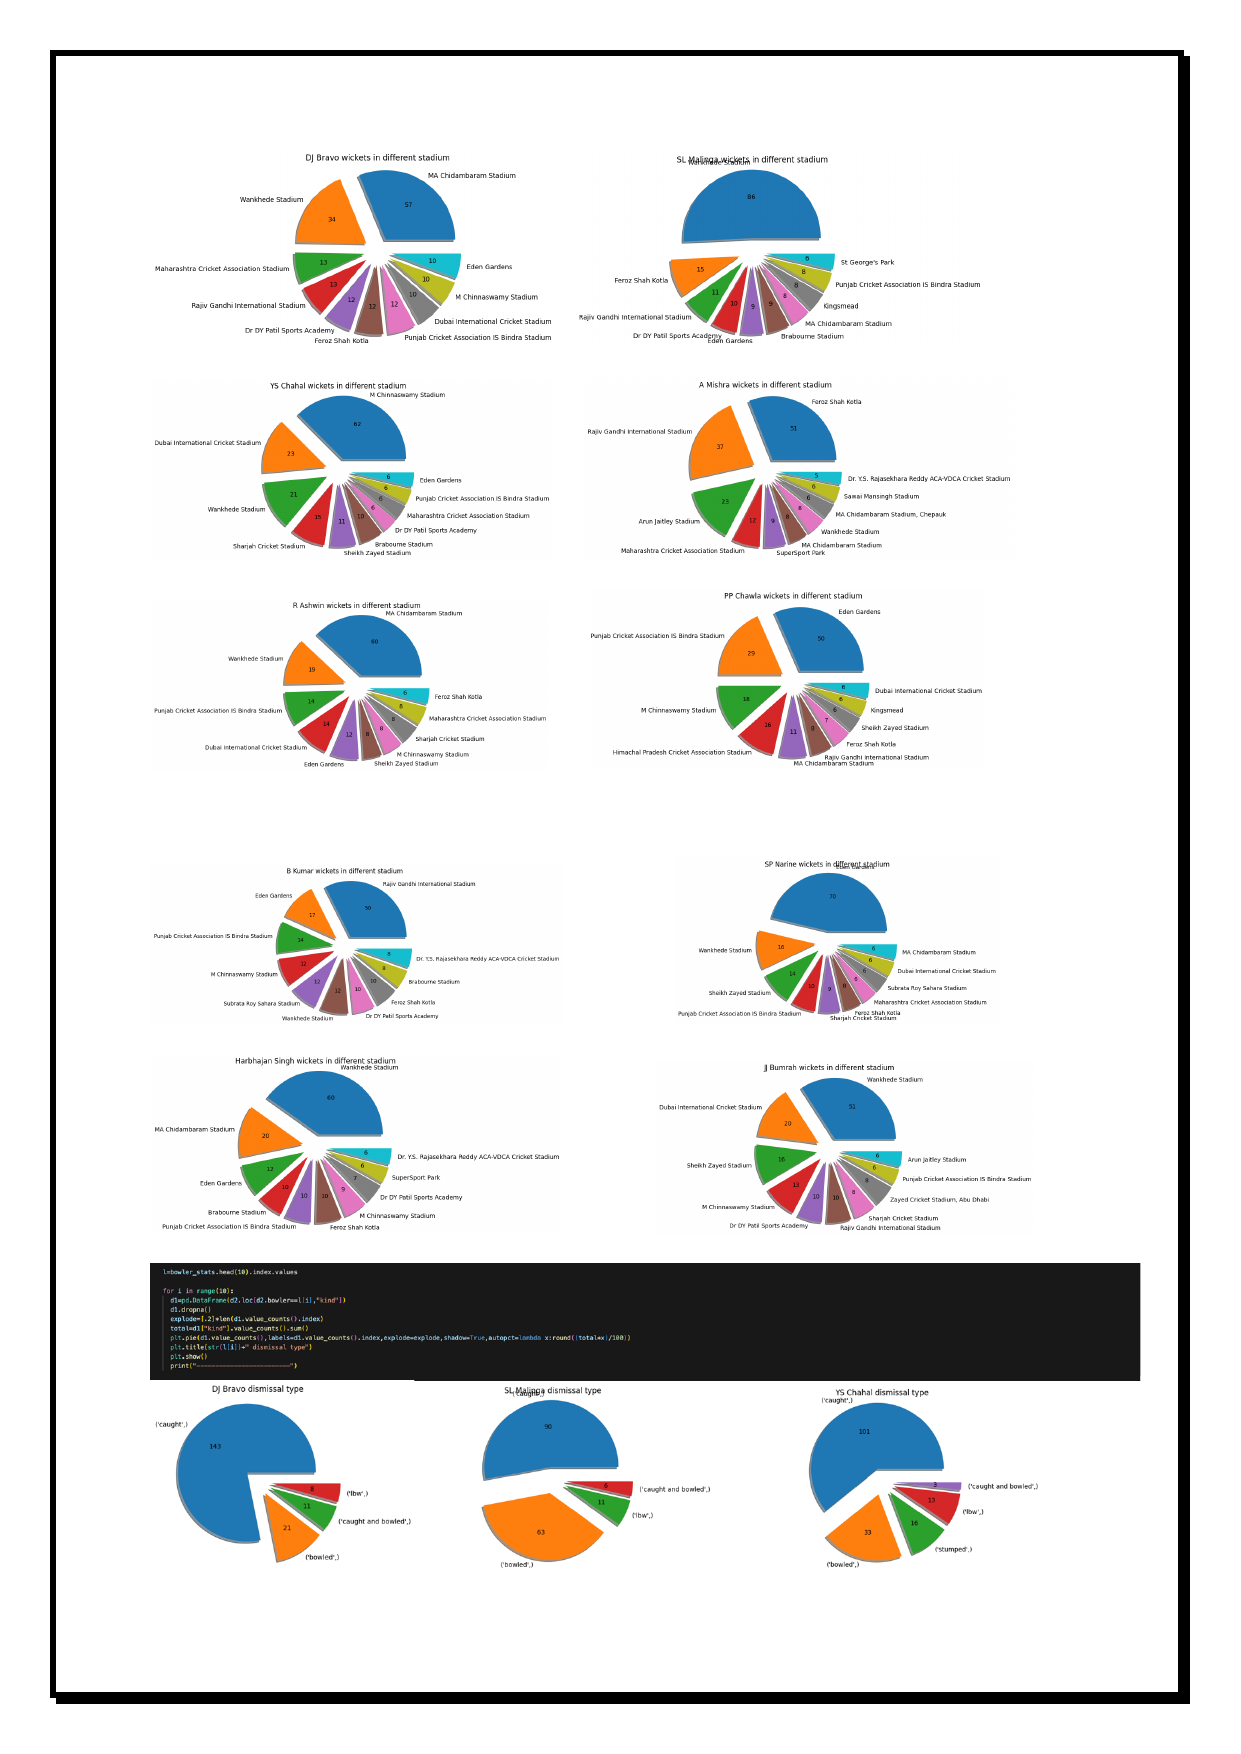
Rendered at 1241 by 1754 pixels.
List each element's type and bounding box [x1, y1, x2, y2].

picture [574, 152, 985, 349]
picture [150, 150, 556, 349]
picture [674, 857, 999, 1025]
picture [464, 1382, 713, 1572]
picture [586, 588, 986, 771]
picture [150, 864, 563, 1025]
picture [583, 377, 1014, 560]
picture [150, 378, 553, 560]
picture [150, 1053, 563, 1235]
picture [150, 1263, 1141, 1572]
picture [794, 1384, 1042, 1572]
picture [656, 1060, 1034, 1235]
picture [150, 598, 549, 771]
